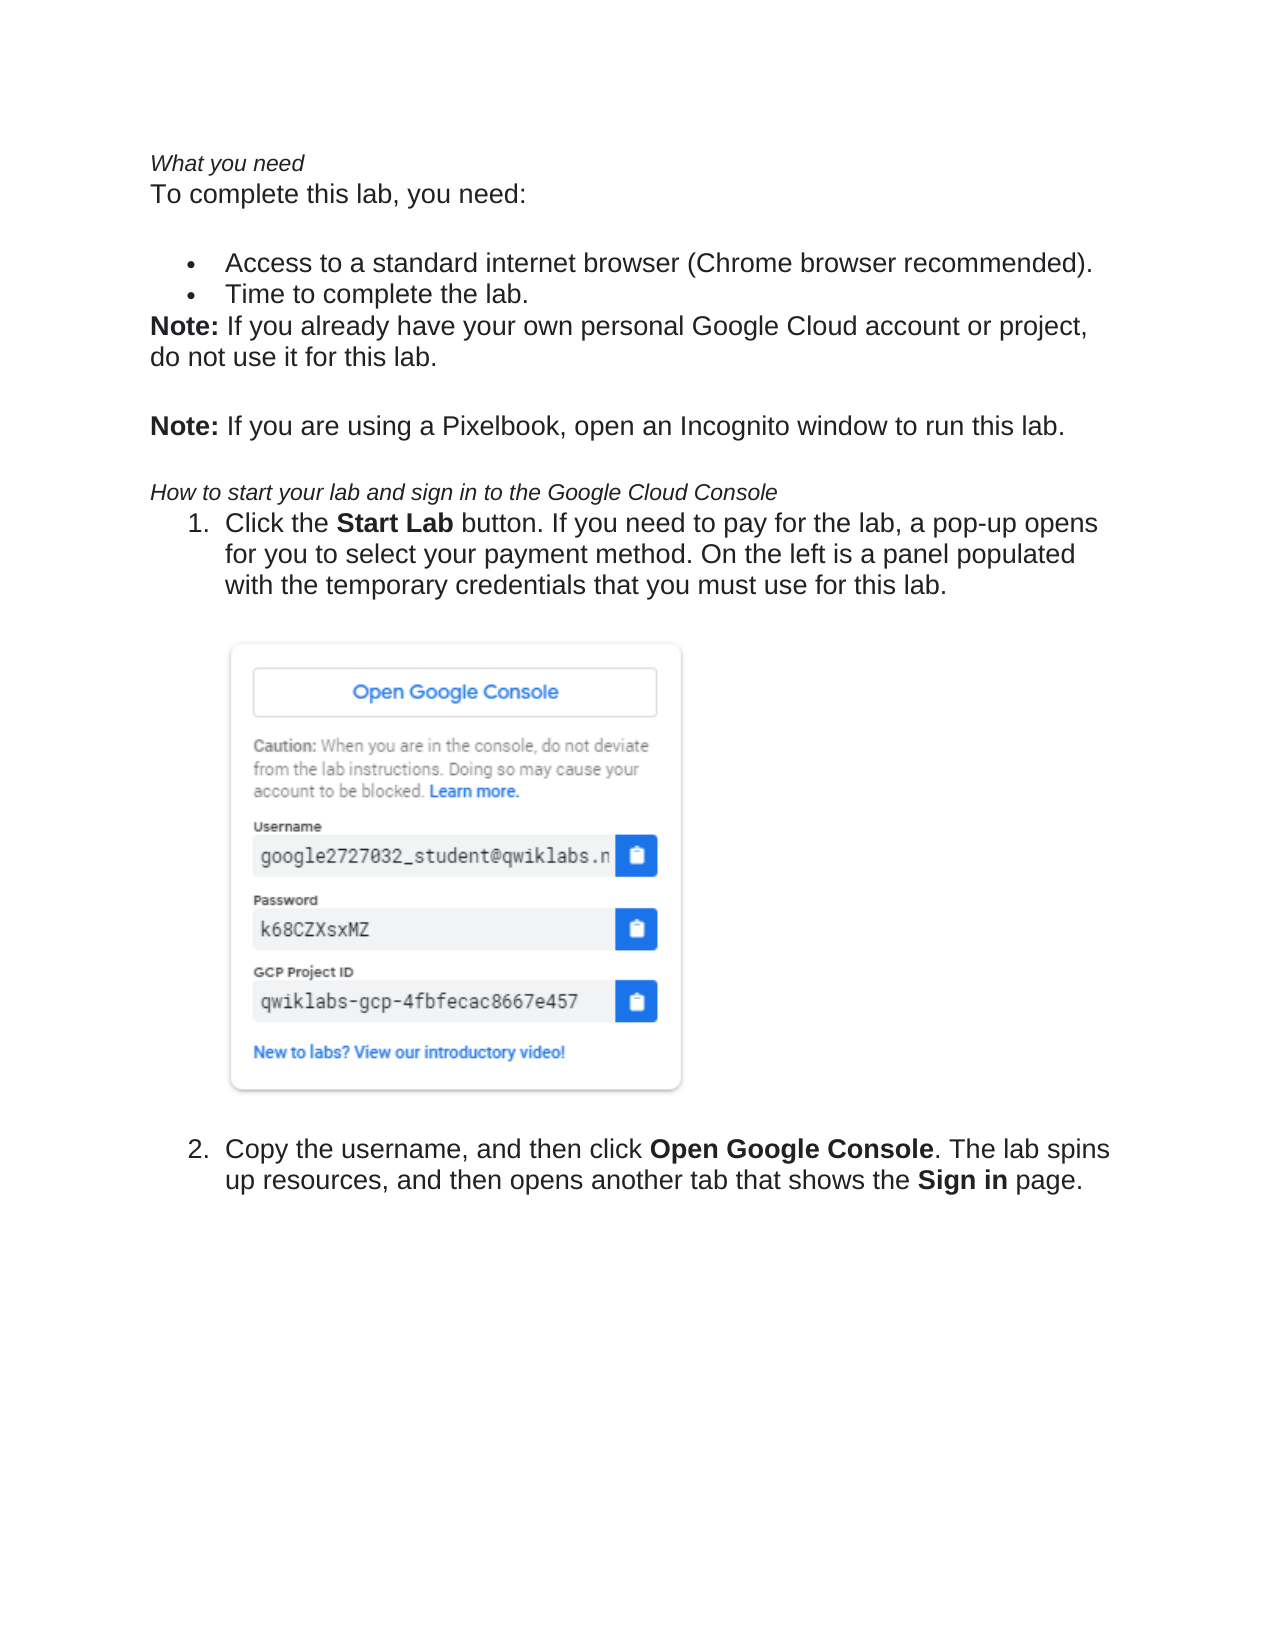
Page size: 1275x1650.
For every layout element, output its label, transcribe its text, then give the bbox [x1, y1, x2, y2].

list Time to complete the lab. [187, 278, 1125, 310]
list Click the Start Lab button. If you need to pay for the lab, a pop-up opens for you to select your payment method. On the left is a panel populated with the temporary credentials that you must use for this lab. [187, 507, 1125, 601]
text Note: If you already have your own personal Google Cloud account or project, do not use it for this lab. [150, 310, 1125, 372]
subtitle What you need [150, 150, 1125, 176]
text Note: If you are using a Pixelbook, open an Incognito window to run this lab. [150, 410, 1125, 441]
picture [225, 638, 689, 1096]
list Access to a standard internet browser (Chrome browser recommended). [187, 247, 1125, 278]
list Copy the username, and then click Open Google Console. The lab spins up resources, and then opens another tab that shows the Sign in page. [187, 1133, 1125, 1195]
text To complete this lab, you need: [150, 178, 1125, 210]
subtitle How to start your lab and sign in to the Google Cloud Console [150, 478, 1125, 505]
